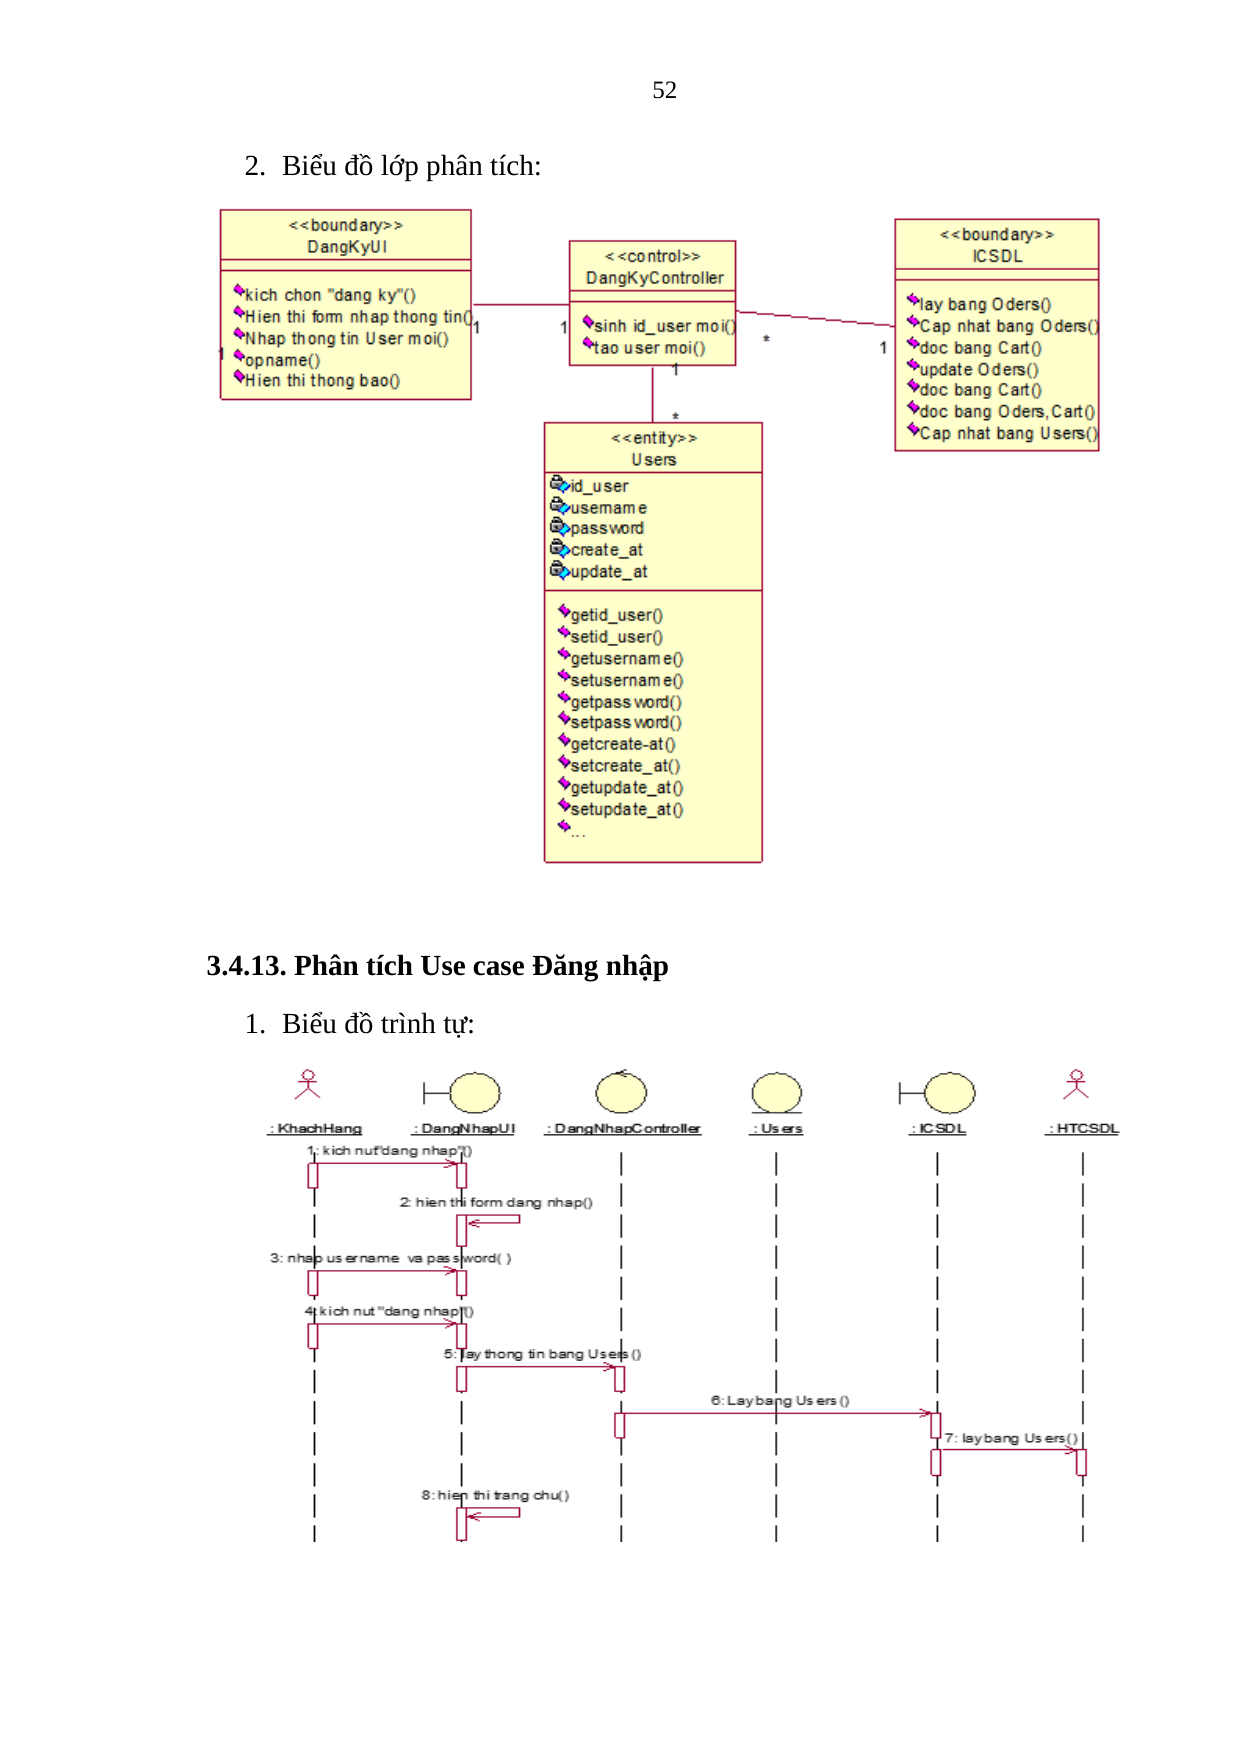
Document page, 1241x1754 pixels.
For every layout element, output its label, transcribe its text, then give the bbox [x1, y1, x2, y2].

subtitle 3.4.13. Phân tích Use case Đăng nhập [206, 948, 1122, 981]
list Biểu đồ trình tự: [244, 1006, 1122, 1040]
picture [206, 1065, 1156, 1542]
picture [206, 206, 1117, 867]
list Biểu đồ lớp phân tích: [244, 148, 1122, 181]
